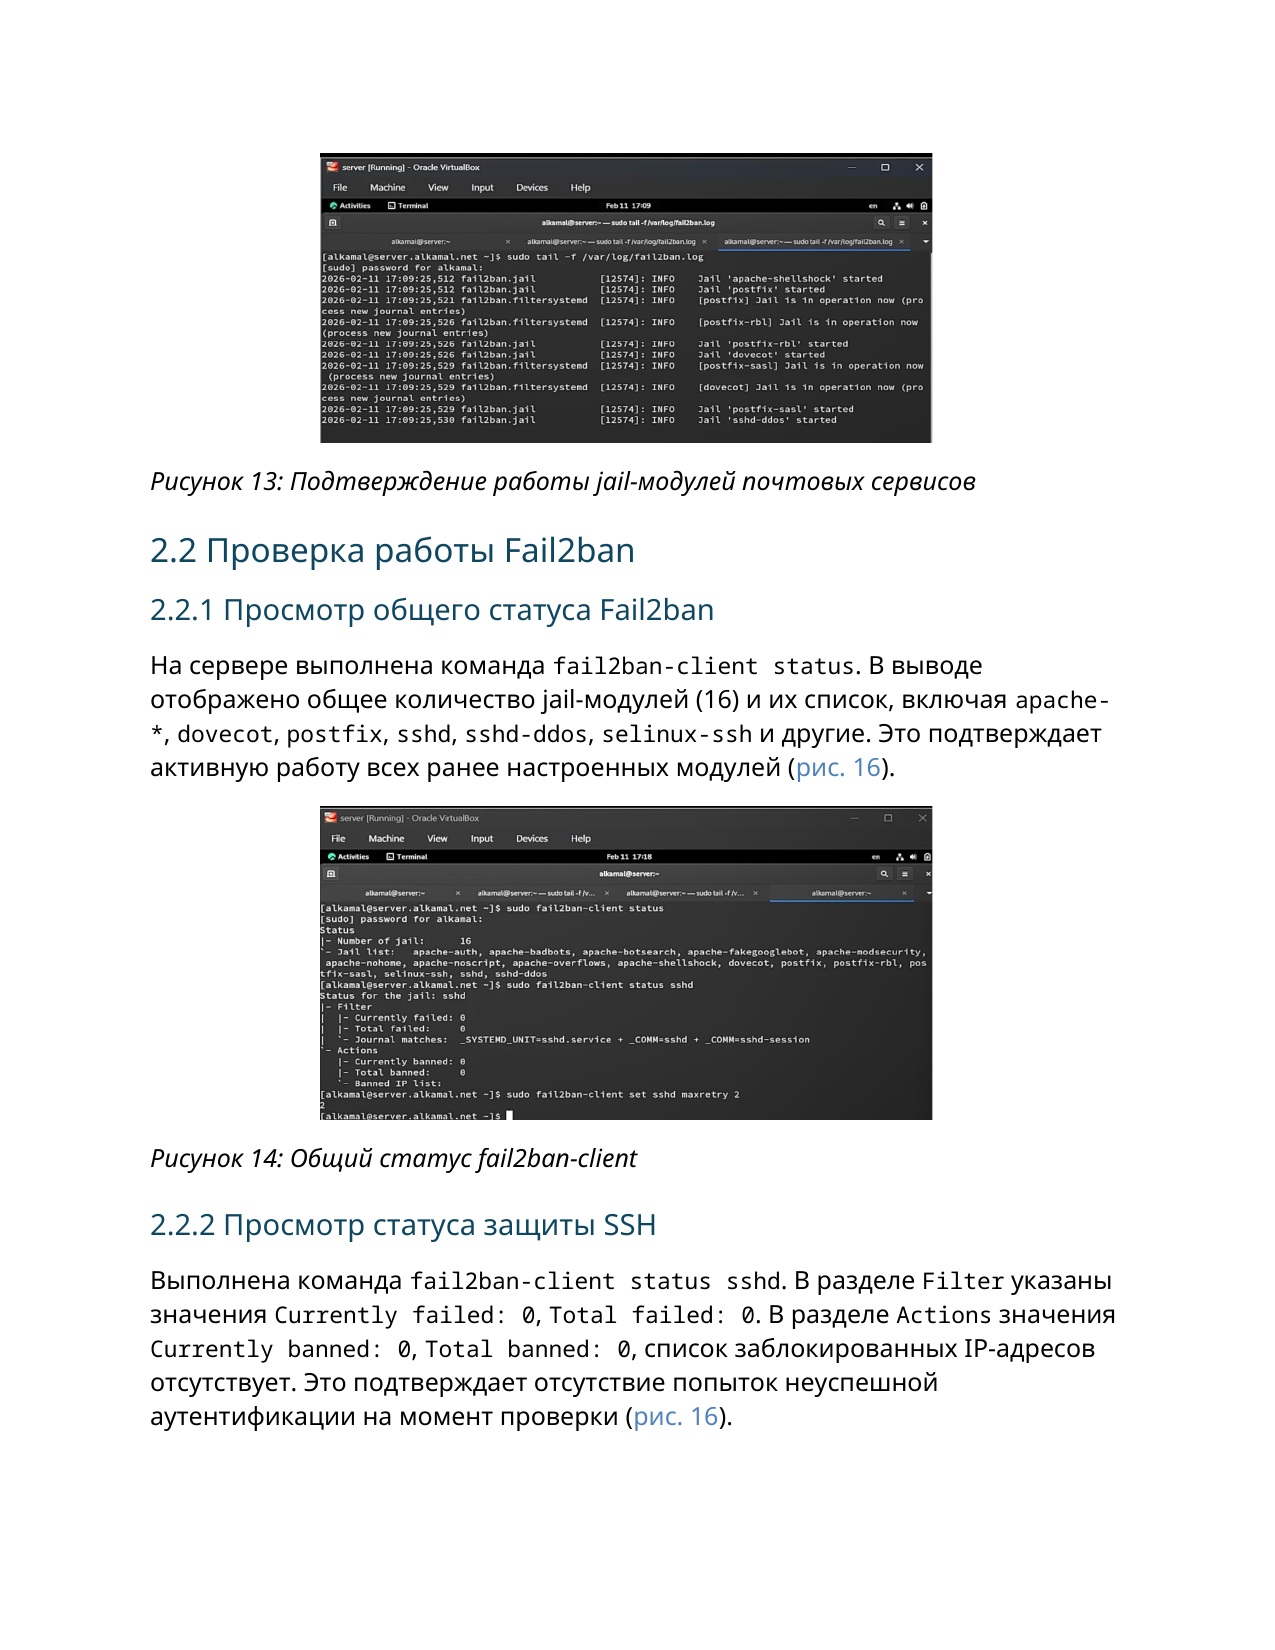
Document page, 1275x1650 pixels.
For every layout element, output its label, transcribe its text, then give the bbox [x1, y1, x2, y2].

subtitle 2.2.1 Просмотр общего статуса Fail2ban [150, 589, 1125, 629]
text Выполнена команда fail2ban-client status sshd. В разделе Filter указаны значения Currently failed: 0, Total failed: 0. В разделе Actions значения Currently banned: 0, Total banned: 0, список заблокированных IP-адресов отсутствует. Это подтверждает отсутствие попыток неуспешной аутентификации на момент проверки (рис. 16). [150, 1262, 1125, 1433]
table_header Рисунок 13: Подтверждение работы jail-модулей почтовых сервисов [139, 150, 1114, 510]
picture [320, 153, 933, 443]
table_header Рисунок 14: Общий статус fail2ban-client [139, 803, 1114, 1187]
text На сервере выполнена команда fail2ban-client status. В выводе отображено общее количество jail-модулей (16) и их список, включая apache-*, dovecot, postfix, sshd, sshd-ddos, selinux-ssh и другие. Это подтверждает активную работу всех ранее настроенных модулей (рис. 16). [150, 647, 1125, 784]
picture [320, 806, 933, 1120]
subtitle 2.2.2 Просмотр статуса защиты SSH [150, 1204, 1125, 1243]
subtitle 2.2 Проверка работы Fail2ban [150, 527, 1125, 572]
